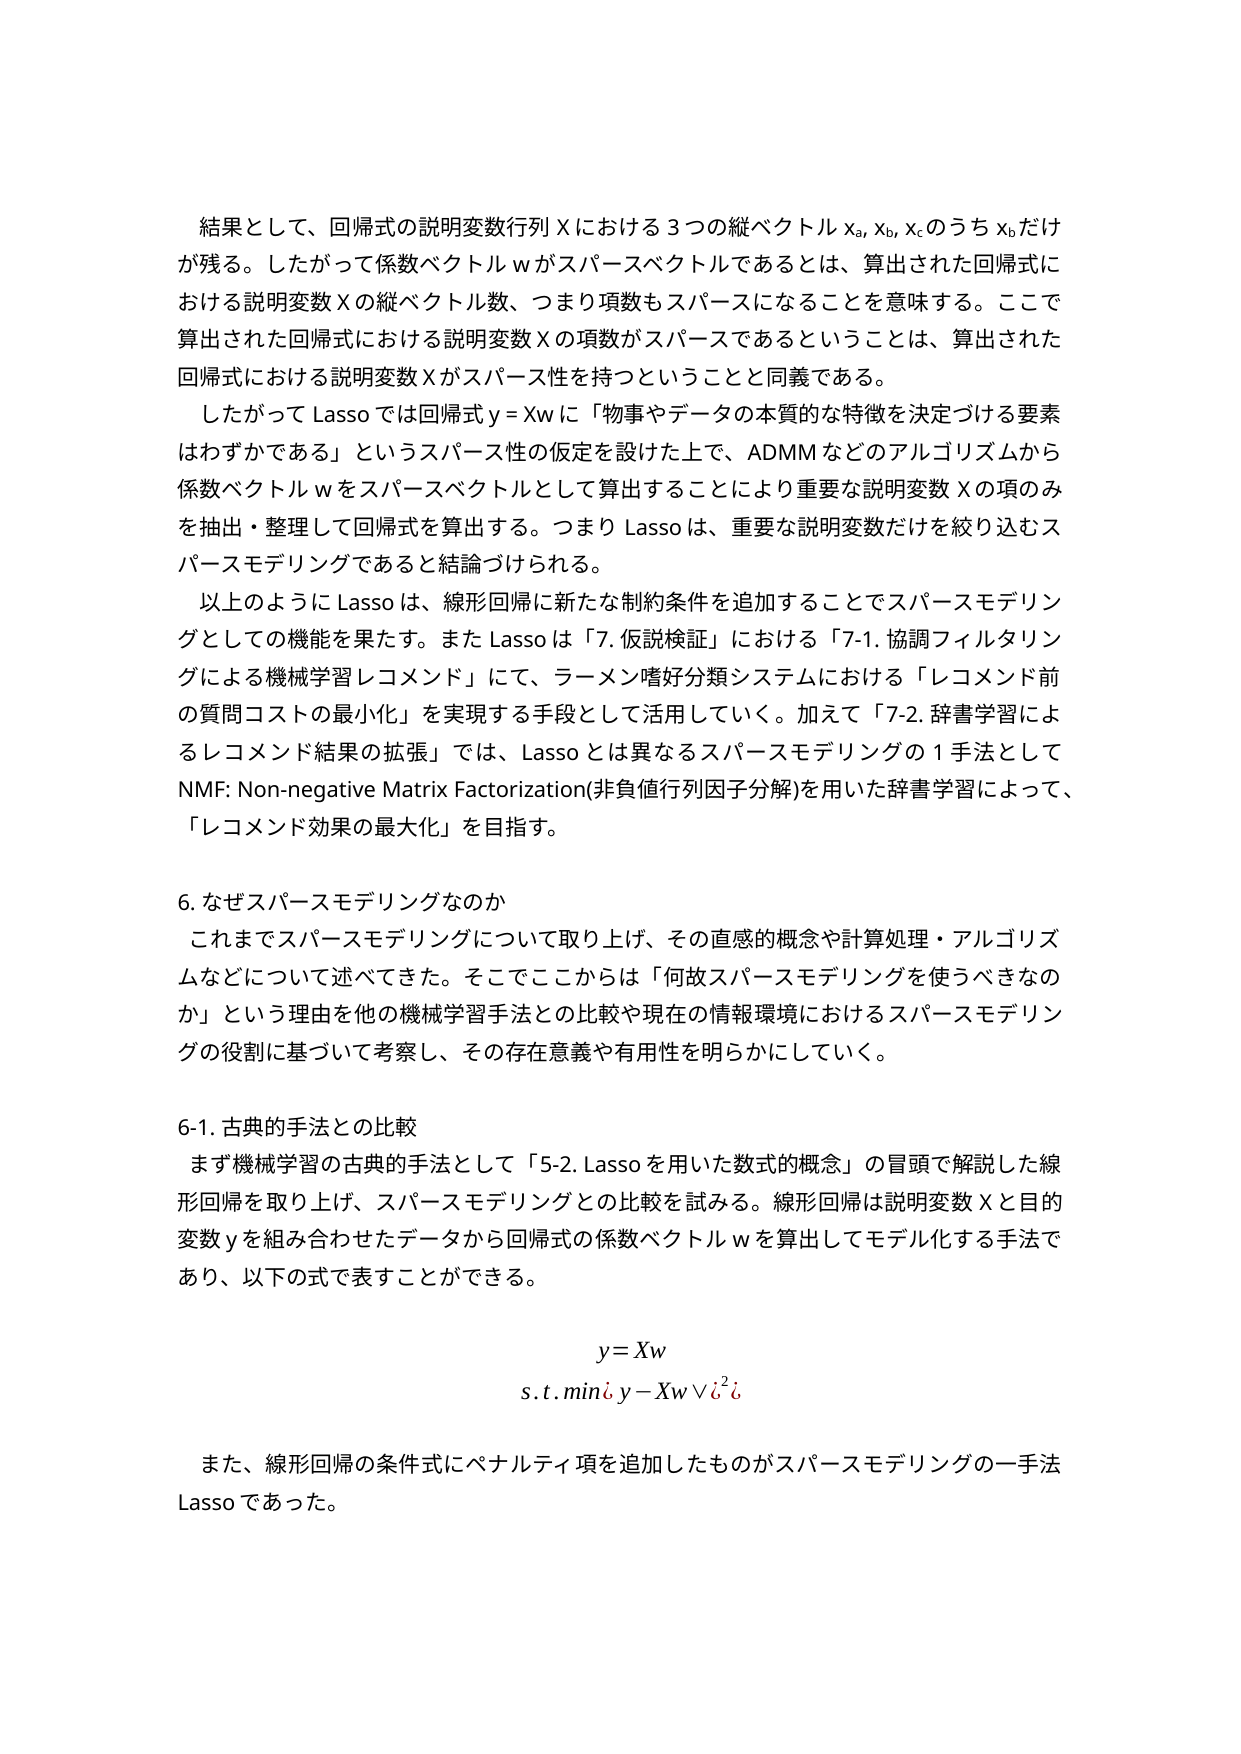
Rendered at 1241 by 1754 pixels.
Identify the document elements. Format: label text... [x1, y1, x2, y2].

text 結果として、回帰式の説明変数行列Xにおける3つの縦ベクトルxa, xb, xcのうちxbだけが残る。したがって係数ベクトルwがスパースベクトルであるとは、算出された回帰式における説明変数Xの縦ベクトル数、つまり項数もスパースになることを意味する。ここで算出された回帰式における説明変数Xの項数がスパースであるということは、算出された回帰式における説明変数Xがスパース性を持つということと同義である。 [177, 207, 1063, 394]
text まず機械学習の古典的手法として「5-2. Lassoを用いた数式的概念」の冒頭で解説した線形回帰を取り上げ、スパースモデリングとの比較を試みる。線形回帰は説明変数Xと目的変数yを組み合わせたデータから回帰式の係数ベクトルwを算出してモデル化する手法であり、以下の式で表すことができる。 [177, 1144, 1063, 1294]
text 6. なぜスパースモデリングなのか [177, 882, 1063, 919]
text 6-1. 古典的手法との比較 [177, 1107, 1063, 1144]
text これまでスパースモデリングについて取り上げ、その直感的概念や計算処理・アルゴリズムなどについて述べてきた。そこでここからは「何故スパースモデリングを使うべきなのか」という理由を他の機械学習手法との比較や現在の情報環境におけるスパースモデリングの役割に基づいて考察し、その存在意義や有用性を明らかにしていく。 [177, 919, 1063, 1069]
text 以上のようにLassoは、線形回帰に新たな制約条件を追加することでスパースモデリングとしての機能を果たす。またLassoは「7. 仮説検証」における「7-1. 協調フィルタリングによる機械学習レコメンド」にて、ラーメン嗜好分類システムにおける「レコメンド前の質問コストの最小化」を実現する手段として活用していく。加えて「7-2. 辞書学習によるレコメンド結果の拡張」では、Lassoとは異なるスパースモデリングの1手法としてNMF: Non-negative Matrix Factorization(非負値行列因子分解)を用いた辞書学習によって、「レコメンド効果の最大化」を目指す。 [177, 582, 1063, 844]
text したがってLassoでは回帰式y = Xwに「物事やデータの本質的な特徴を決定づける要素はわずかである」というスパース性の仮定を設けた上で、ADMMなどのアルゴリズムから係数ベクトルwをスパースベクトルとして算出することにより重要な説明変数Xの項のみを抽出・整理して回帰式を算出する。つまりLassoは、重要な説明変数だけを絞り込むスパースモデリングであると結論づけられる。 [177, 394, 1063, 582]
text また、線形回帰の条件式にペナルティ項を追加したものがスパースモデリングの一手法Lassoであった。 [177, 1444, 1063, 1519]
